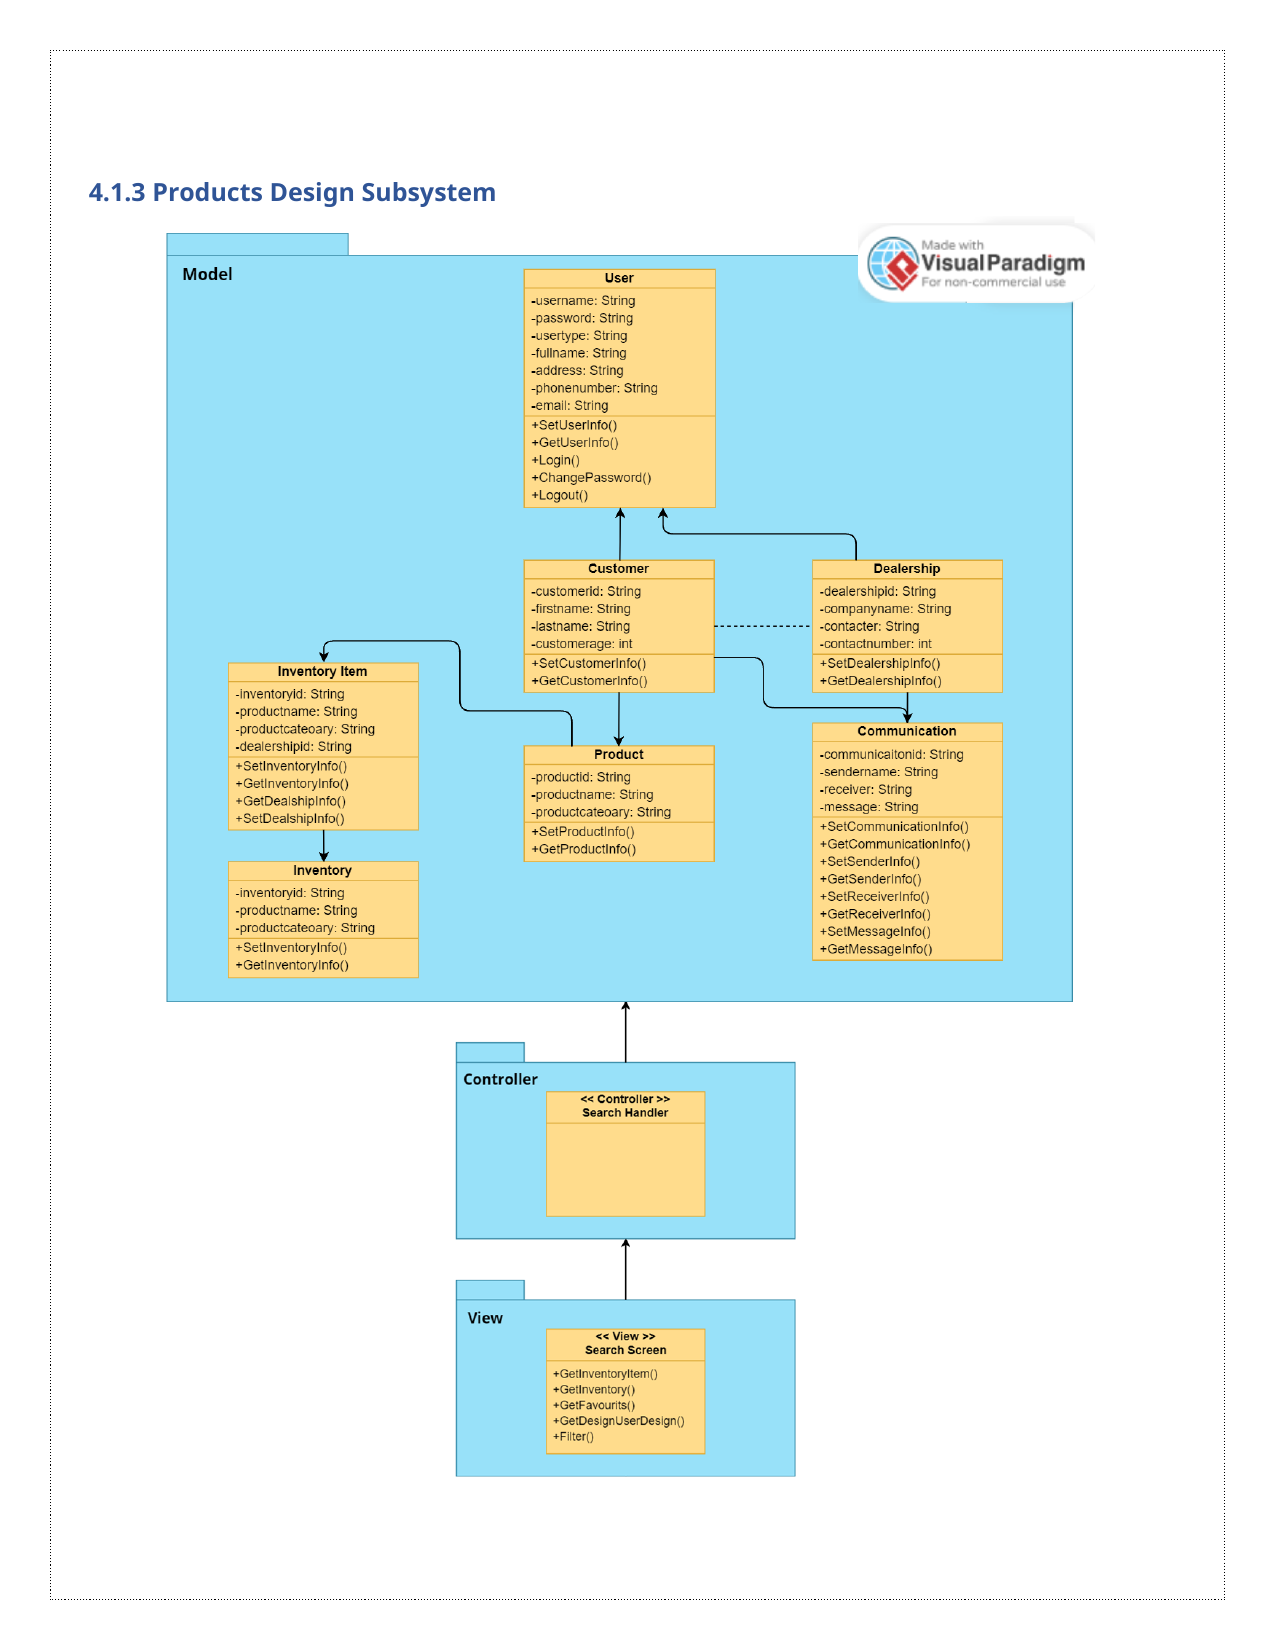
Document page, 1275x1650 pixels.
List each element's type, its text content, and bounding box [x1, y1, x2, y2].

picture [145, 216, 1096, 1490]
subtitle 4.1.3 Products Design Subsystem [88, 175, 1152, 209]
